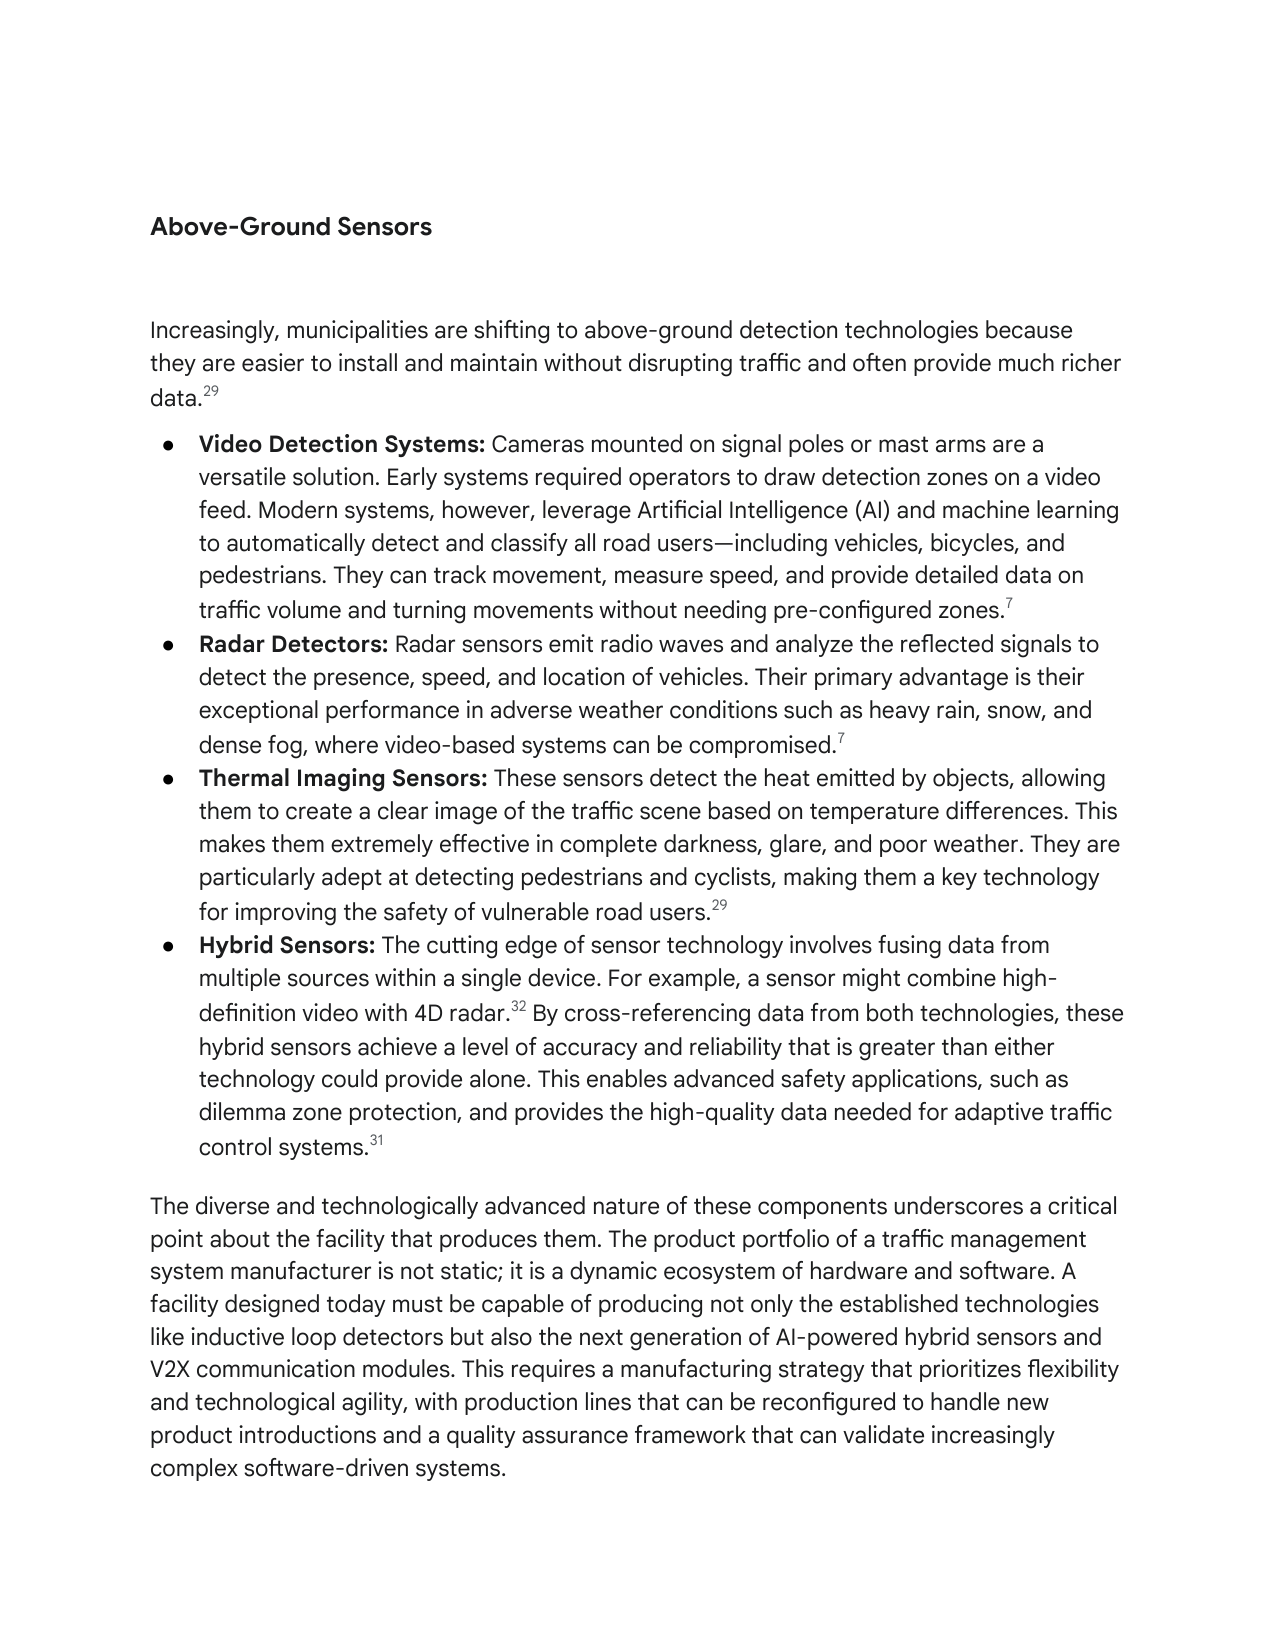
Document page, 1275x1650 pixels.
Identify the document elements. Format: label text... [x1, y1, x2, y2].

subtitle Above-Ground Sensors [150, 211, 1125, 242]
text The diverse and technologically advanced nature of these components underscores a critical point about the facility that produces them. The product portfolio of a traffic management system manufacturer is not static; it is a dynamic ecosystem of hardware and software. A facility designed today must be capable of producing not only the established technologies like inductive loop detectors but also the next generation of AI-powered hybrid sensors and V2X communication modules. This requires a manufacturing strategy that prioritizes flexibility and technological agility, with production lines that can be reconfigured to handle new product introductions and a quality assurance framework that can validate increasingly complex software-driven systems. [150, 1192, 1125, 1482]
list Radar Detectors: Radar sensors emit radio waves and analyze the reflected signals to detect the presence, speed, and location of vehicles. Their primary advantage is their exceptional performance in adverse weather conditions such as heavy rain, snow, and dense fog, where video-based systems can be compromised.7 [161, 630, 1125, 760]
list Hybrid Sensors: The cutting edge of sensor technology involves fusing data from multiple sources within a single device. For example, a sensor might combine high-definition video with 4D radar.32 By cross-referencing data from both technologies, these hybrid sensors achieve a level of accuracy and reliability that is greater than either technology could provide alone. This enables advanced safety applications, such as dilemma zone protection, and provides the high-quality data needed for adaptive traffic control systems.31 [161, 932, 1125, 1163]
text Increasingly, municipalities are shifting to above-ground detection technologies because they are easier to install and maintain without disrupting traffic and often provide much richer data.29 [150, 317, 1125, 414]
list Video Detection Systems: Cameras mounted on signal poles or mast arms are a versatile solution. Early systems required operators to draw detection zones on a video feed. Modern systems, however, leverage Artificial Intelligence (AI) and machine learning to automatically detect and classify all road users—including vehicles, bicycles, and pedestrians. They can track movement, measure speed, and provide detailed data on traffic volume and turning movements without needing pre-configured zones.7 [161, 431, 1125, 626]
list Thermal Imaging Sensors: These sensors detect the heat emitted by objects, allowing them to create a clear image of the traffic scene based on temperature differences. This makes them extremely effective in complete darkness, glare, and poor weather. They are particularly adept at detecting pedestrians and cyclists, making them a key technology for improving the safety of vulnerable road users.29 [161, 765, 1125, 927]
